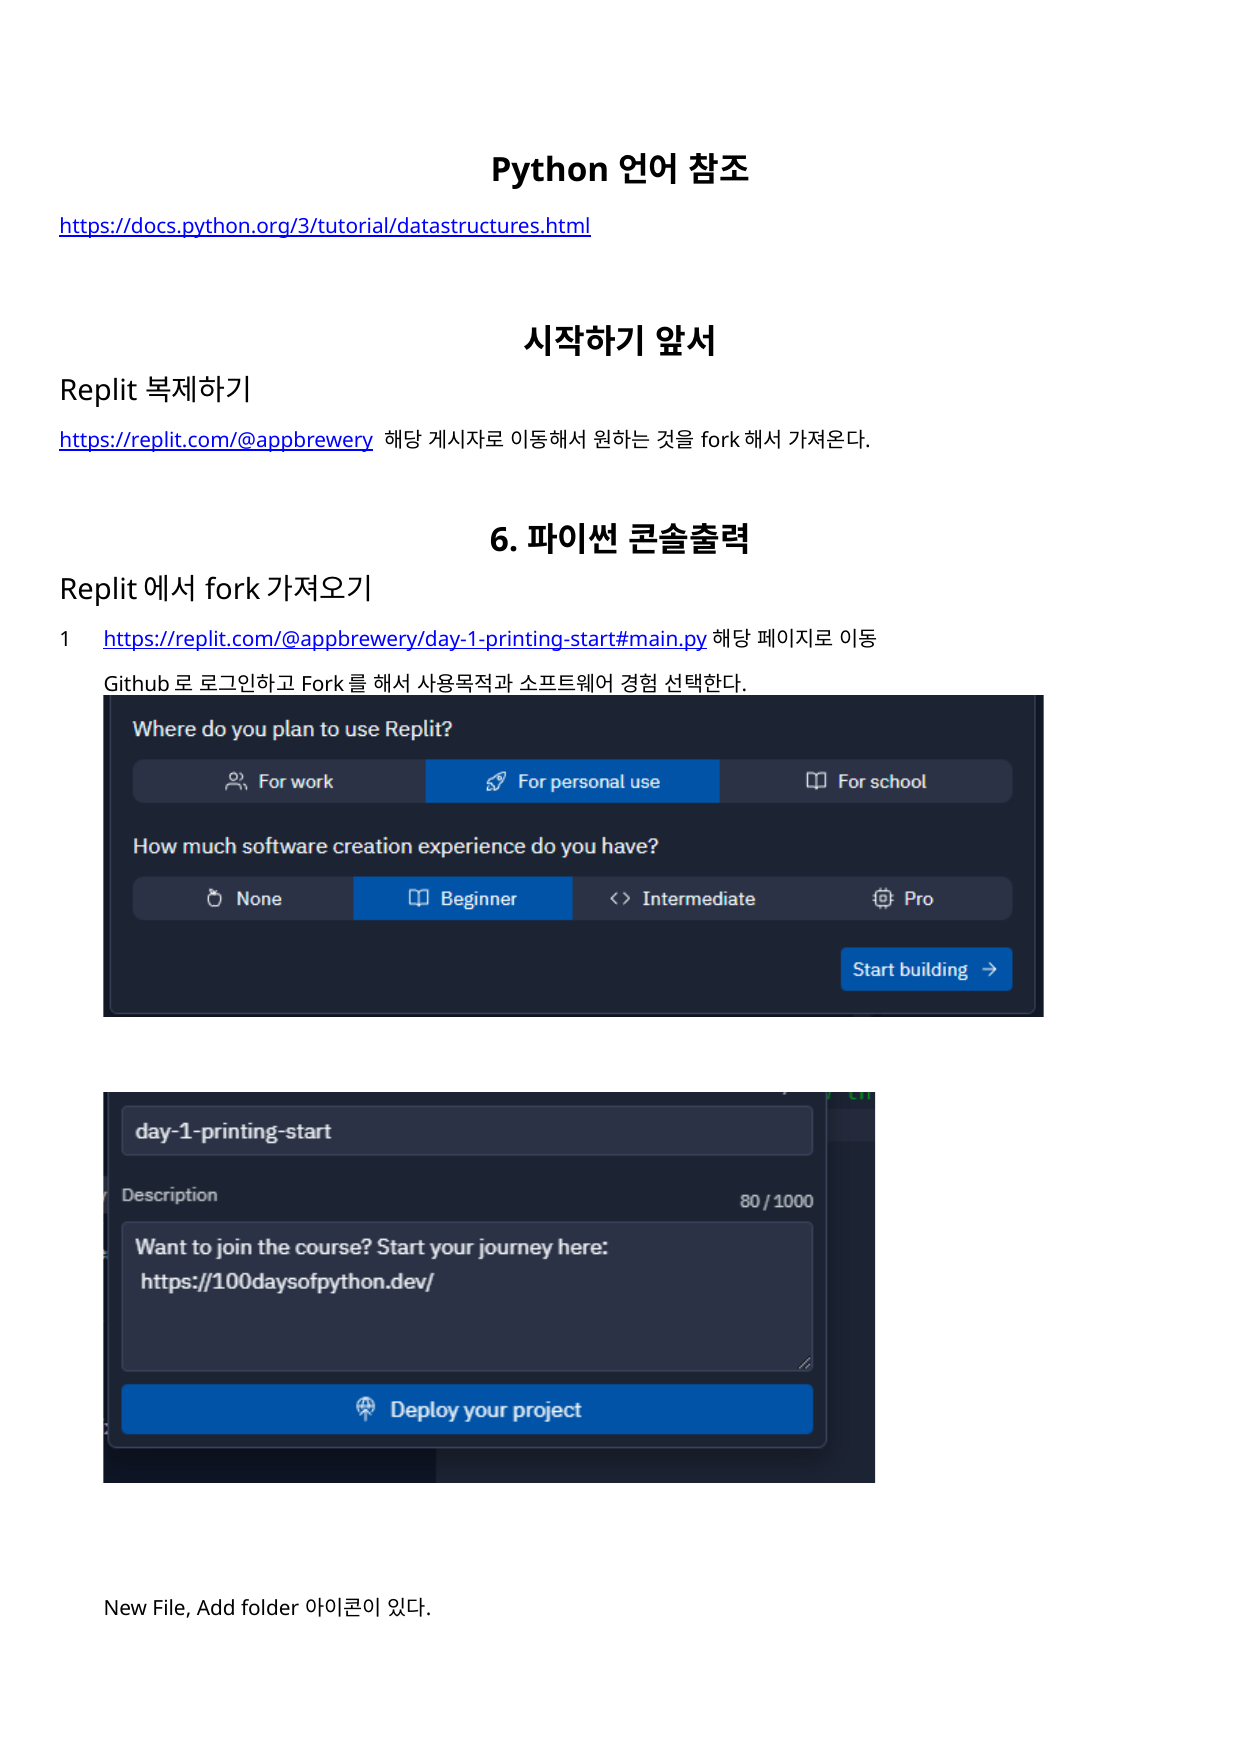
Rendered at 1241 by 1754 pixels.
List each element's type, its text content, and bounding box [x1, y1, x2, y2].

list New File, Add folder 아이콘이 있다. [103, 1596, 1181, 1621]
list https://replit.com/@appbrewery/day-1-printing-start#main.py 해당 페이지로 이동 [59, 627, 1181, 651]
title 시작하기 앞서 [59, 322, 1181, 361]
list Github로 로그인하고 Fork를 해서 사용목적과 소프트웨어 경험 선택한다. [103, 672, 1181, 696]
subtitle Replit에서 fork가져오기 [59, 572, 1181, 606]
text https://replit.com/@appbrewery 해당 게시자로 이동해서 원하는 것을 fork해서 가져온다. [59, 428, 1181, 452]
title Python 언어 참조 [59, 143, 1181, 192]
text https://docs.python.org/3/tutorial/datastructures.html [59, 211, 1181, 240]
title 6. 파이썬 콘솔출력 [59, 521, 1181, 559]
picture [103, 1092, 876, 1483]
subtitle Replit 복제하기 [59, 373, 1181, 407]
picture [103, 695, 1044, 1017]
